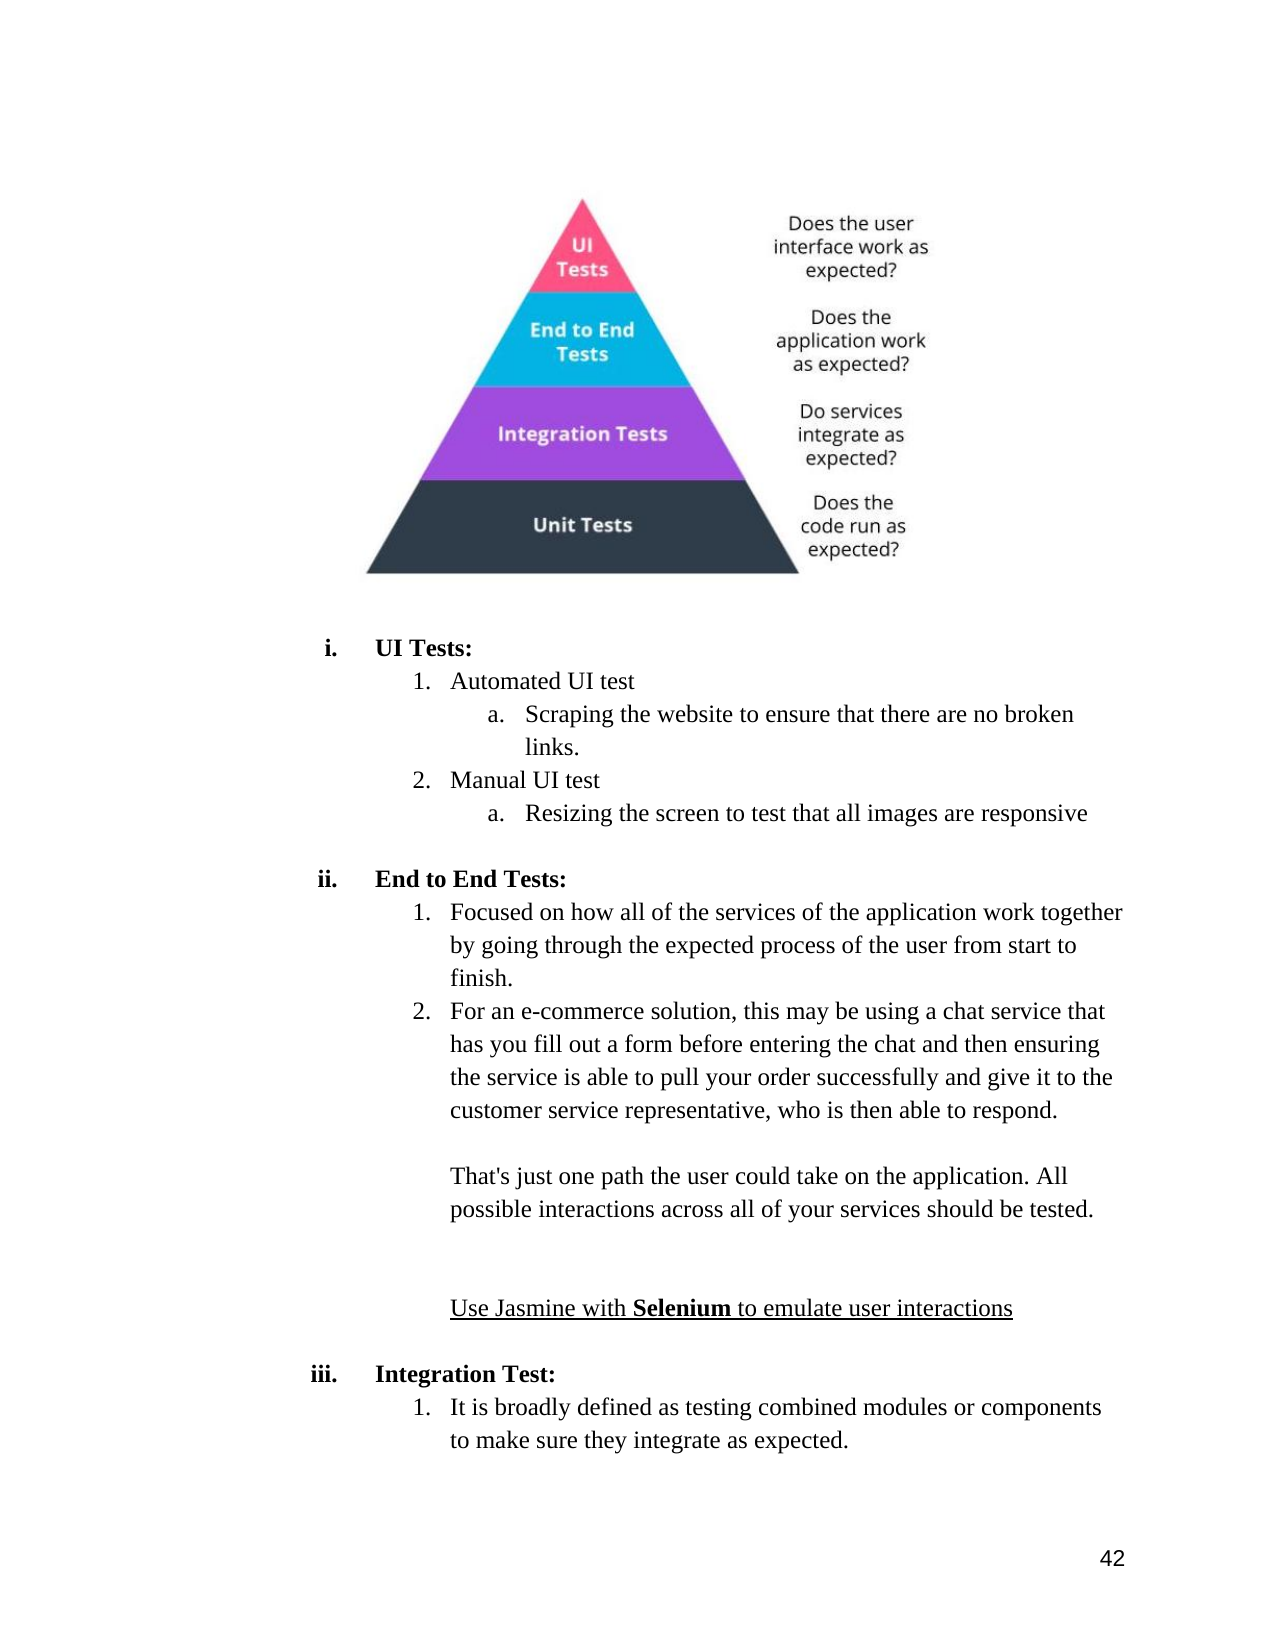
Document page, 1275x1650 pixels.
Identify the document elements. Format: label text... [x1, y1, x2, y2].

list End to End Tests: [337, 864, 1125, 893]
list Resizing the screen to test that all images are responsive [487, 798, 1125, 827]
list Manual UI test [412, 765, 1125, 794]
list Integration Test: [337, 1359, 1125, 1388]
list It is broadly defined as testing combined modules or components to make sure they integrate as expected. [412, 1392, 1125, 1454]
list Focused on how all of the services of the application work together by going through the expected process of the user from start to finish. [412, 897, 1125, 992]
list UI Tests: [337, 633, 1125, 662]
list Scraping the website to ensure that there are no broken links. [487, 699, 1125, 761]
list For an e-commerce solution, this may be using a chat service that has you fill out a form before entering the chat and then ensuring the service is able to pull your order successfully and give it to the customer service representative, who is then able to respond. [412, 996, 1125, 1124]
text Use Jasmine with Selenium to emulate user interactions [450, 1293, 1125, 1322]
list Automated UI test [412, 666, 1125, 695]
picture [297, 150, 978, 597]
text That's just one path the user could take on the application. All possible interactions across all of your services should be tested. [450, 1161, 1125, 1223]
